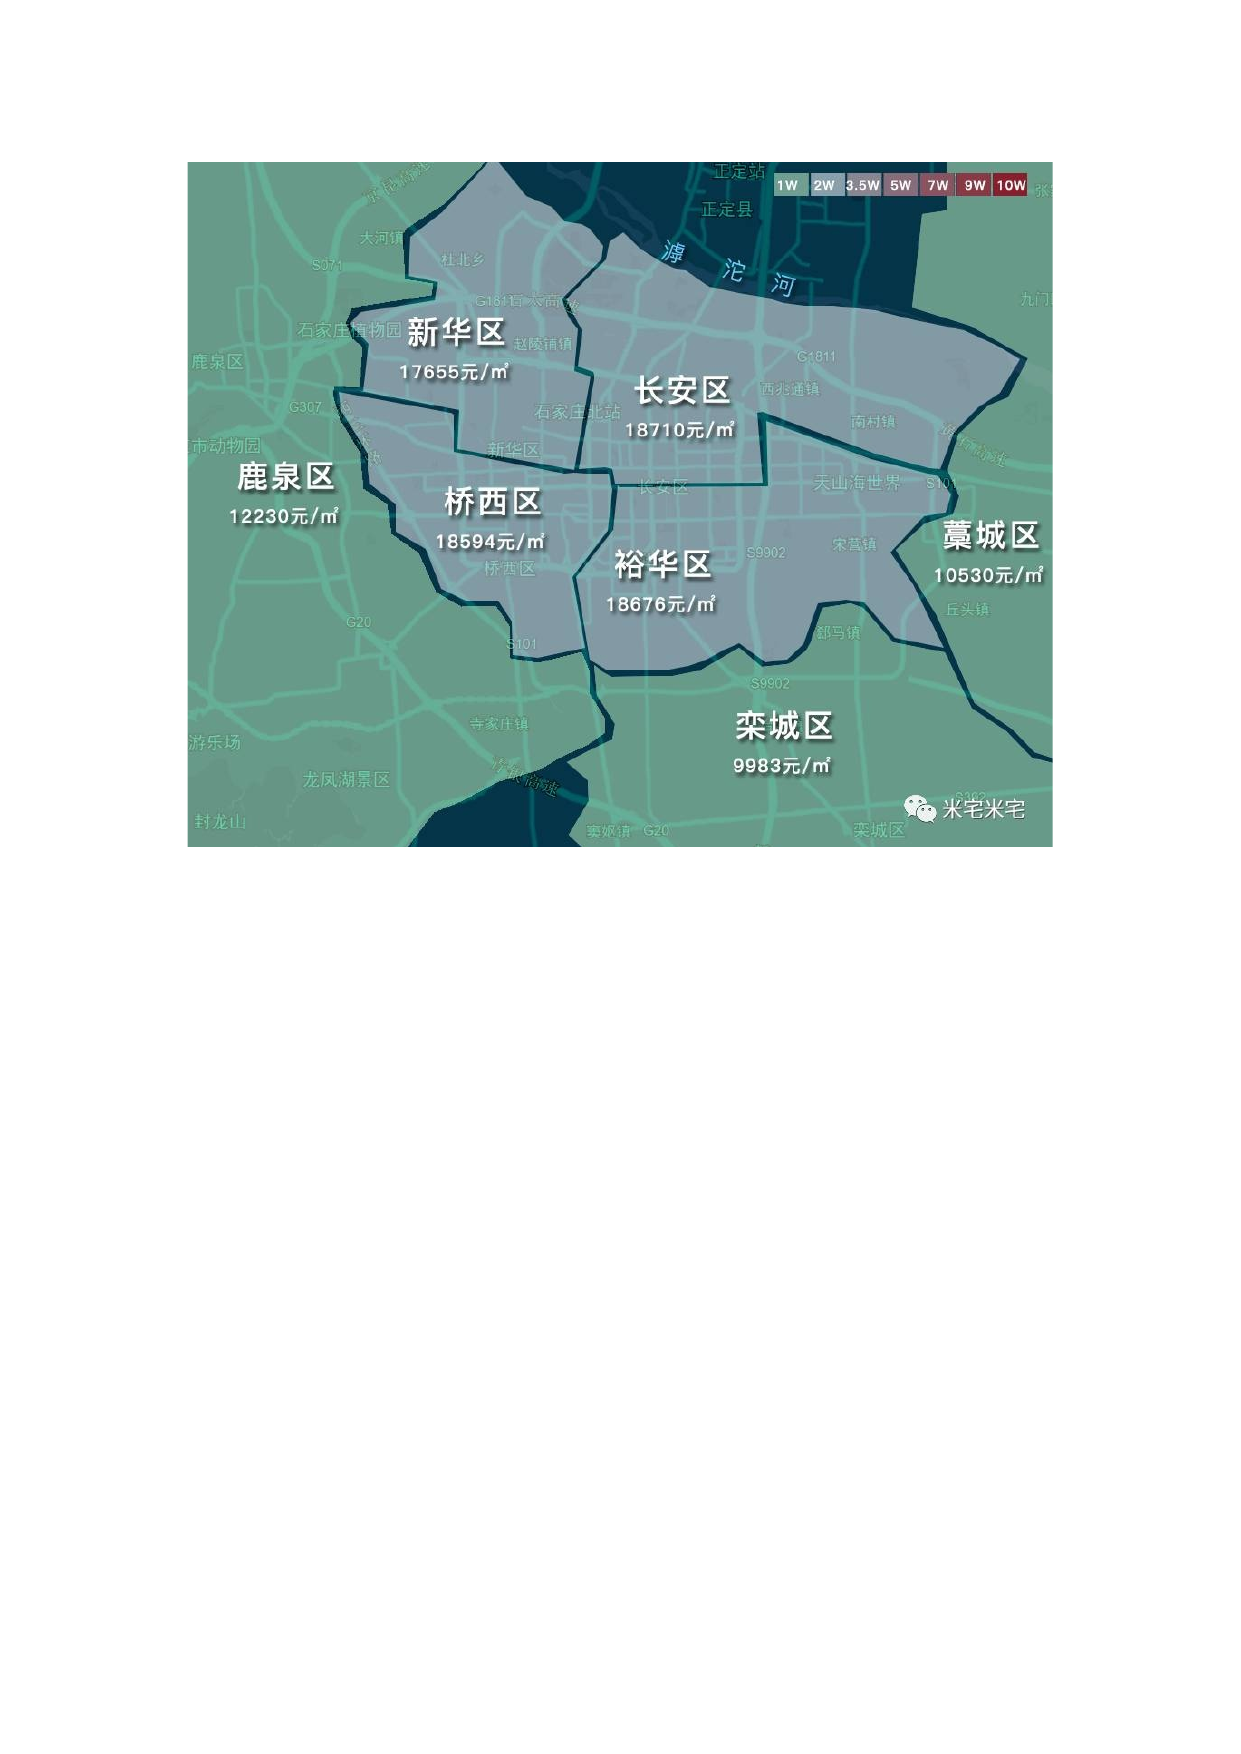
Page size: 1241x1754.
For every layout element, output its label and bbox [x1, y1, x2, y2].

picture [187, 162, 1053, 847]
